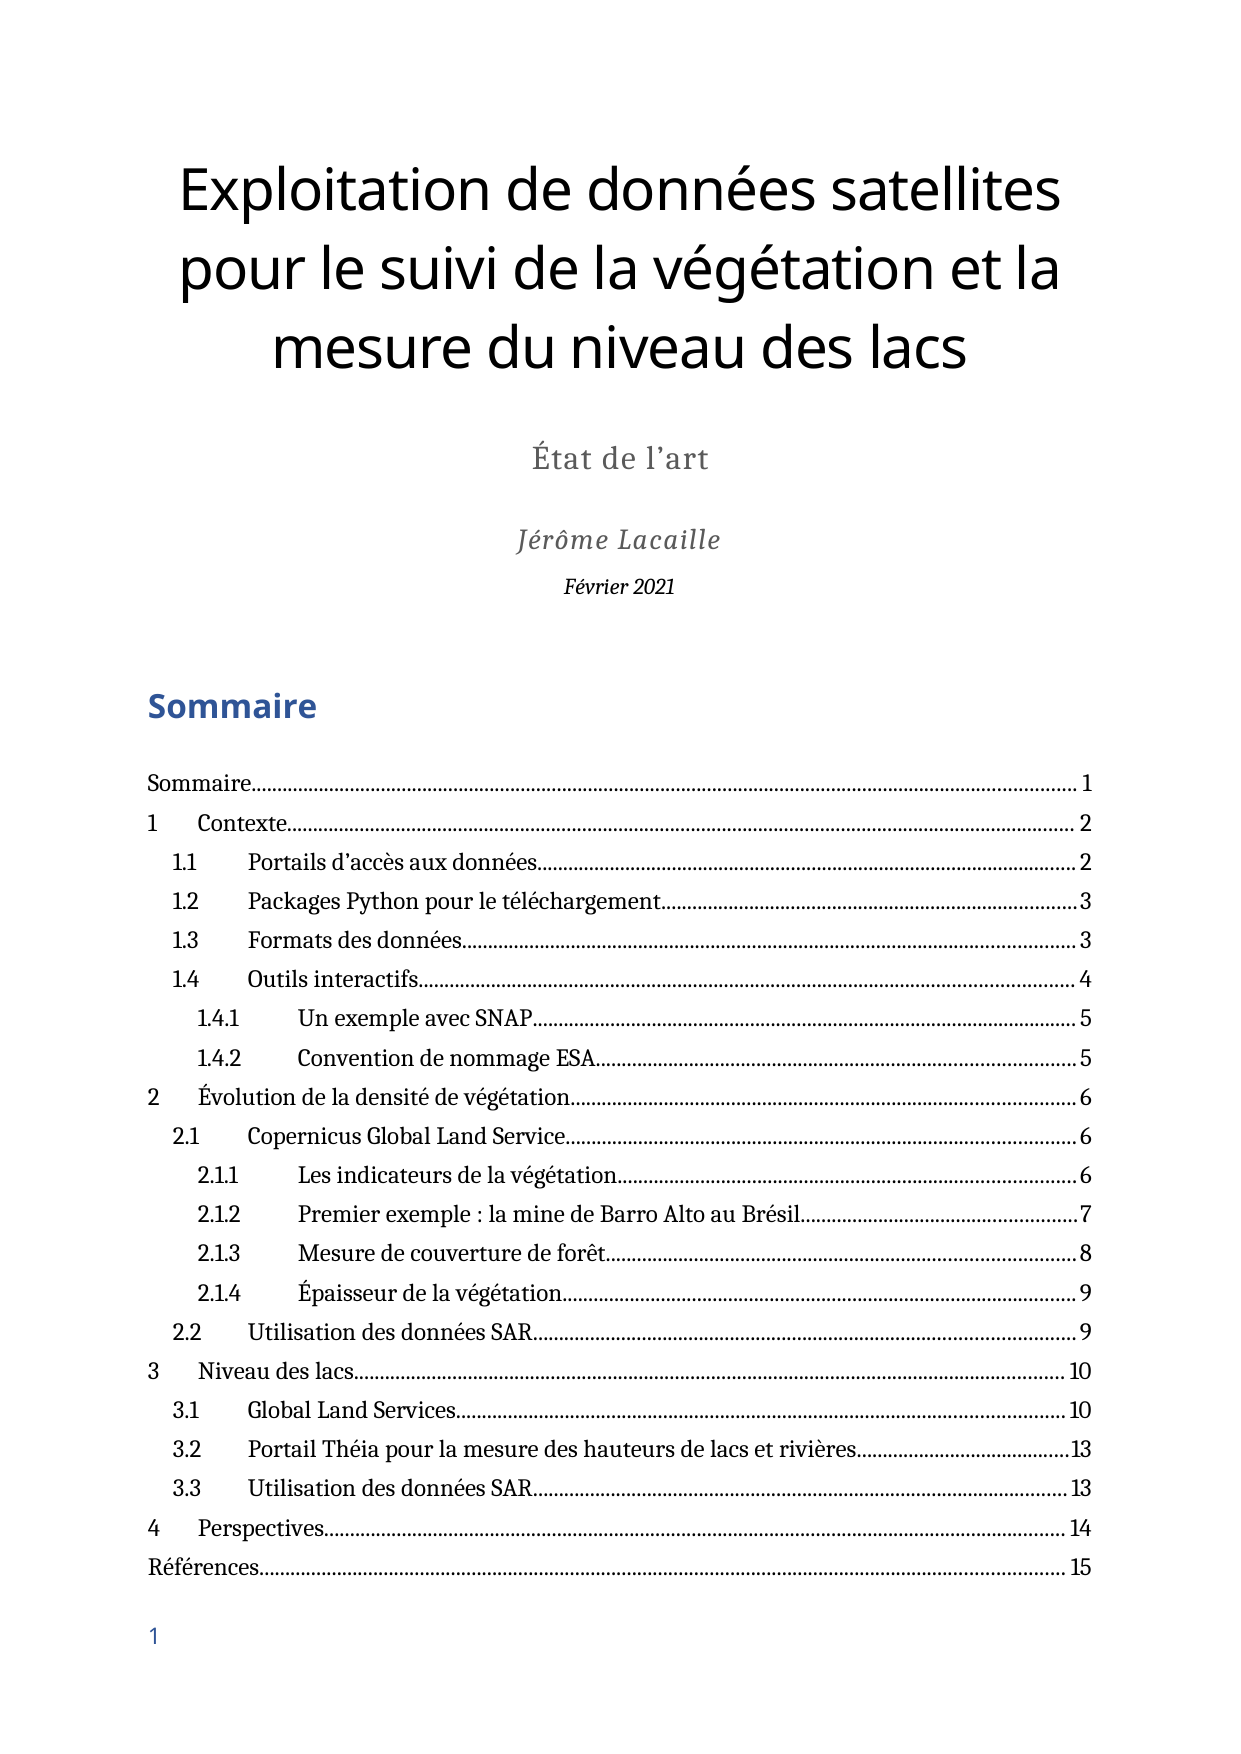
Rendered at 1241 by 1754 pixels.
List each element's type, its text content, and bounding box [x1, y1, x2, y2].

subtitle Jérôme Lacaille [148, 523, 1093, 557]
text Références 15 [148, 1553, 1093, 1581]
text 2.1 Copernicus Global Land Service 6 [173, 1122, 1093, 1151]
text 2.2 Utilisation des données SAR 9 [173, 1318, 1093, 1346]
text 2.1.4 Épaisseur de la végétation 9 [198, 1278, 1093, 1307]
subtitle État de l’art [148, 440, 1093, 478]
text 2 Évolution de la densité de végétation 6 [148, 1083, 1093, 1111]
text 1.1 Portails d’accès aux données 2 [173, 848, 1093, 876]
text 2.1.3 Mesure de couverture de forêt 8 [198, 1239, 1093, 1268]
text Février 2021 [148, 574, 1093, 600]
subtitle Sommaire [148, 683, 1093, 728]
text Sommaire 1 [148, 769, 1093, 798]
text 1 Contexte 2 [148, 808, 1093, 837]
text 4 Perspectives 14 [148, 1513, 1093, 1542]
text 3 Niveau des lacs 10 [148, 1357, 1093, 1386]
title Exploitation de données satellites pour le suivi de la végétation et la mesure du niveau des lacs [148, 148, 1093, 386]
text 3.2 Portail Théia pour la mesure des hauteurs de lacs et rivières 13 [173, 1435, 1093, 1464]
text 3.3 Utilisation des données SAR 13 [173, 1474, 1093, 1503]
text 3.1 Global Land Services 10 [173, 1396, 1093, 1425]
text 1.4 Outils interactifs 4 [173, 965, 1093, 994]
text 1.4.2 Convention de nommage ESA 5 [198, 1043, 1093, 1072]
text 1.3 Formats des données 3 [173, 926, 1093, 955]
text 2.1.1 Les indicateurs de la végétation 6 [198, 1161, 1093, 1190]
text 1.4.1 Un exemple avec SNAP 5 [198, 1004, 1093, 1033]
text 2.1.2 Premier exemple : la mine de Barro Alto au Brésil 7 [198, 1200, 1093, 1229]
text 1.2 Packages Python pour le téléchargement 3 [173, 887, 1093, 916]
